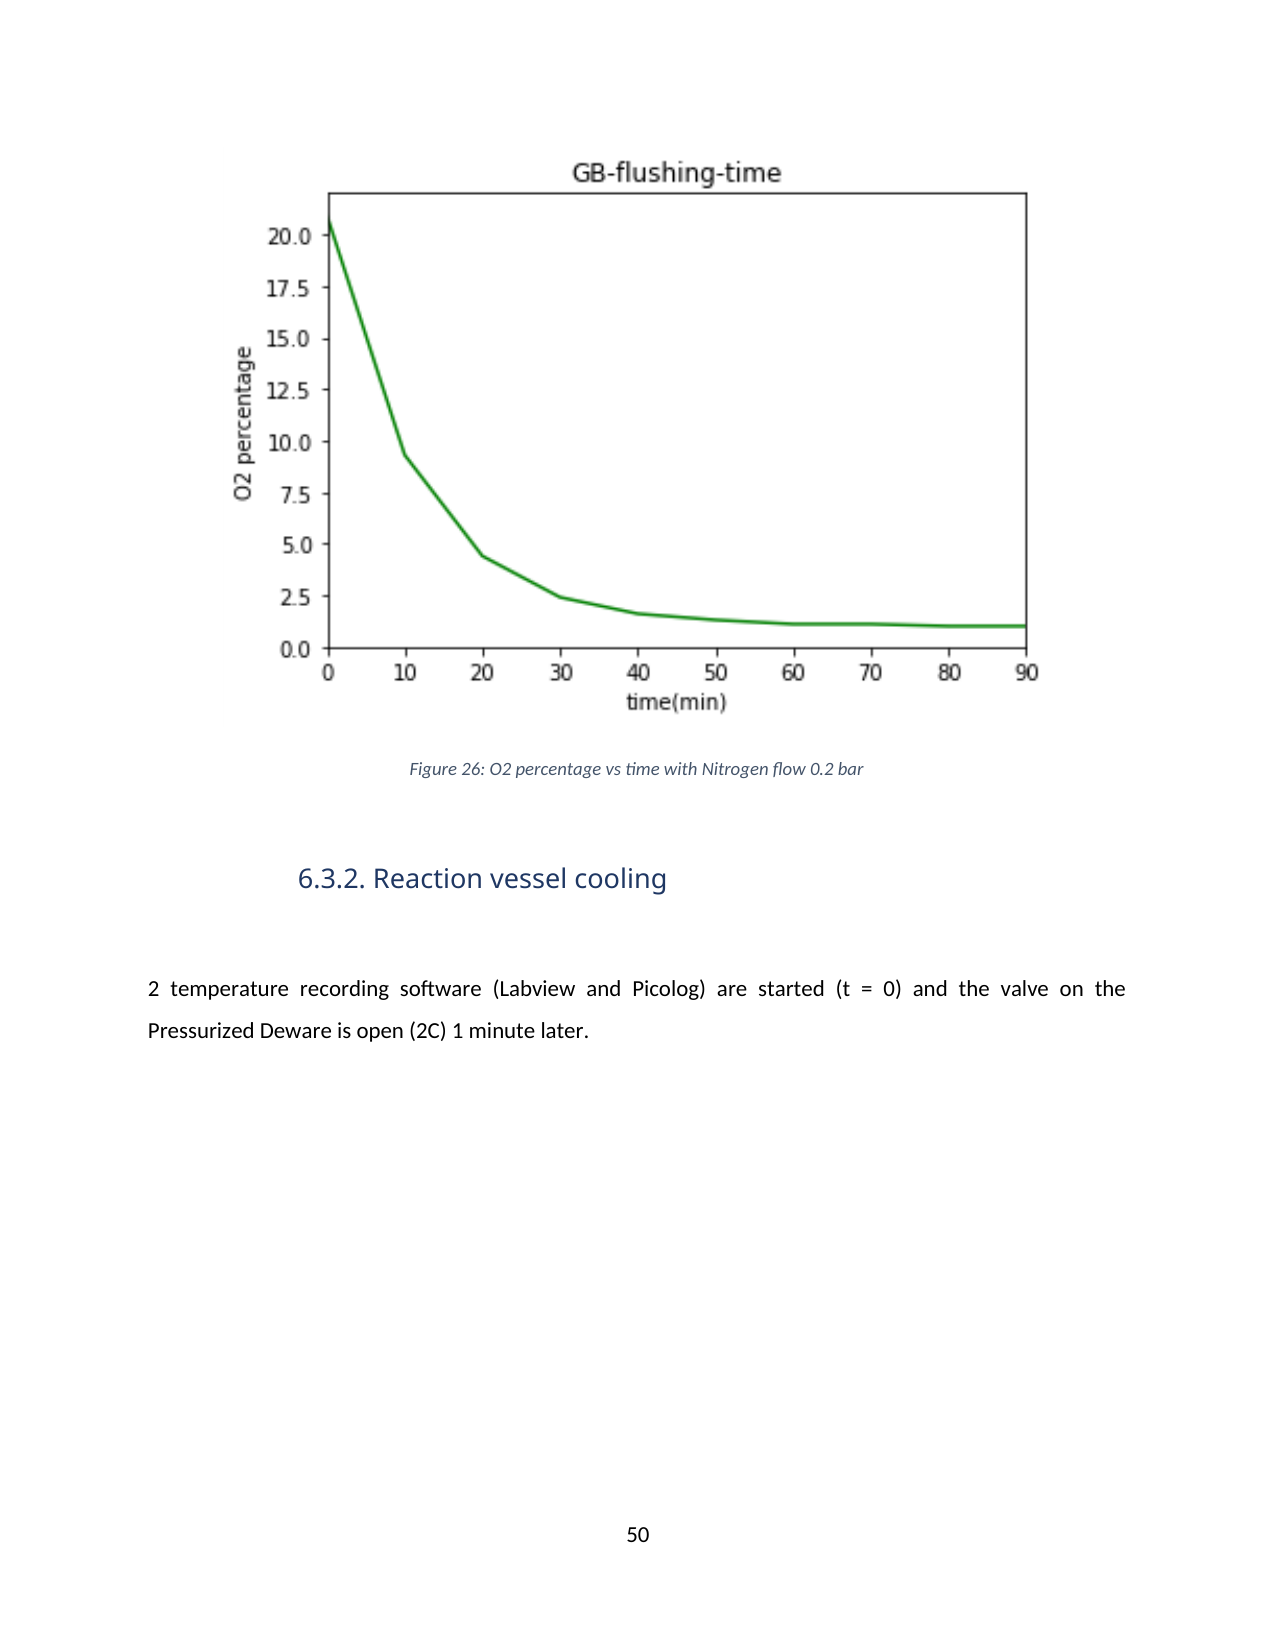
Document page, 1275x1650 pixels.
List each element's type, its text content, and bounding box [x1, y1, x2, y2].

subtitle 6.3.2. Reaction vessel cooling [223, 860, 1127, 897]
text 2 temperature recording software (Labview and Picolog) are started (t = 0) and the valve on the Pressurized Deware is open (2C) 1 minute later. [148, 974, 1127, 1044]
text Figure 26: O2 percentage vs time with Nitrogen flow 0.2 bar [148, 757, 1127, 780]
picture [222, 147, 1053, 727]
